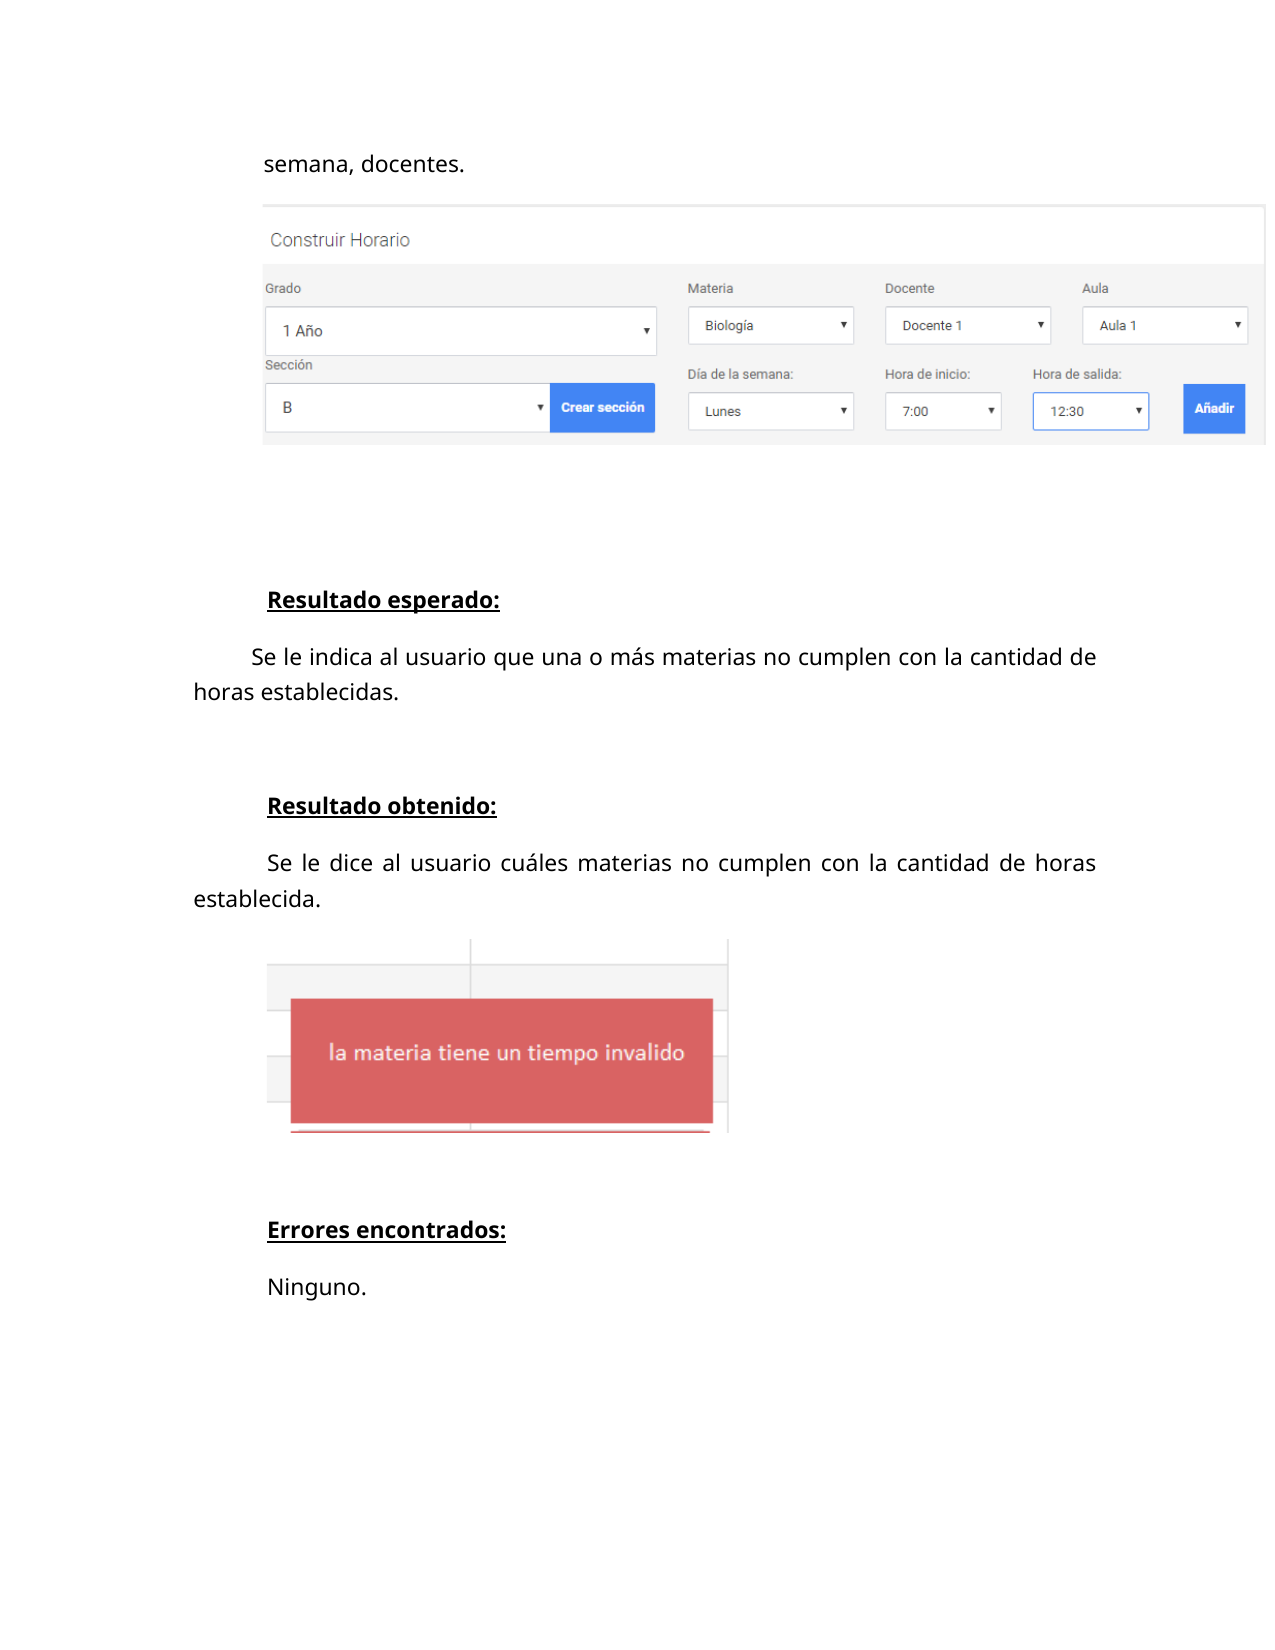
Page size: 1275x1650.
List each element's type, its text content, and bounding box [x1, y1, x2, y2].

text Resultado obtenido: [193, 790, 1098, 821]
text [263, 148, 1098, 179]
text Errores encontrados: [193, 1214, 1098, 1246]
text Resultado esperado: [193, 584, 1098, 615]
picture [266, 939, 729, 1133]
text Se le dice al usuario cuáles materias no cumplen con la cantidad de horas establecida. [193, 847, 1098, 914]
picture [262, 204, 1266, 445]
text Se le indica al usuario que una o más materias no cumplen con la cantidad de horas establecidas. [193, 640, 1098, 708]
text Ninguno. [267, 1271, 1098, 1302]
